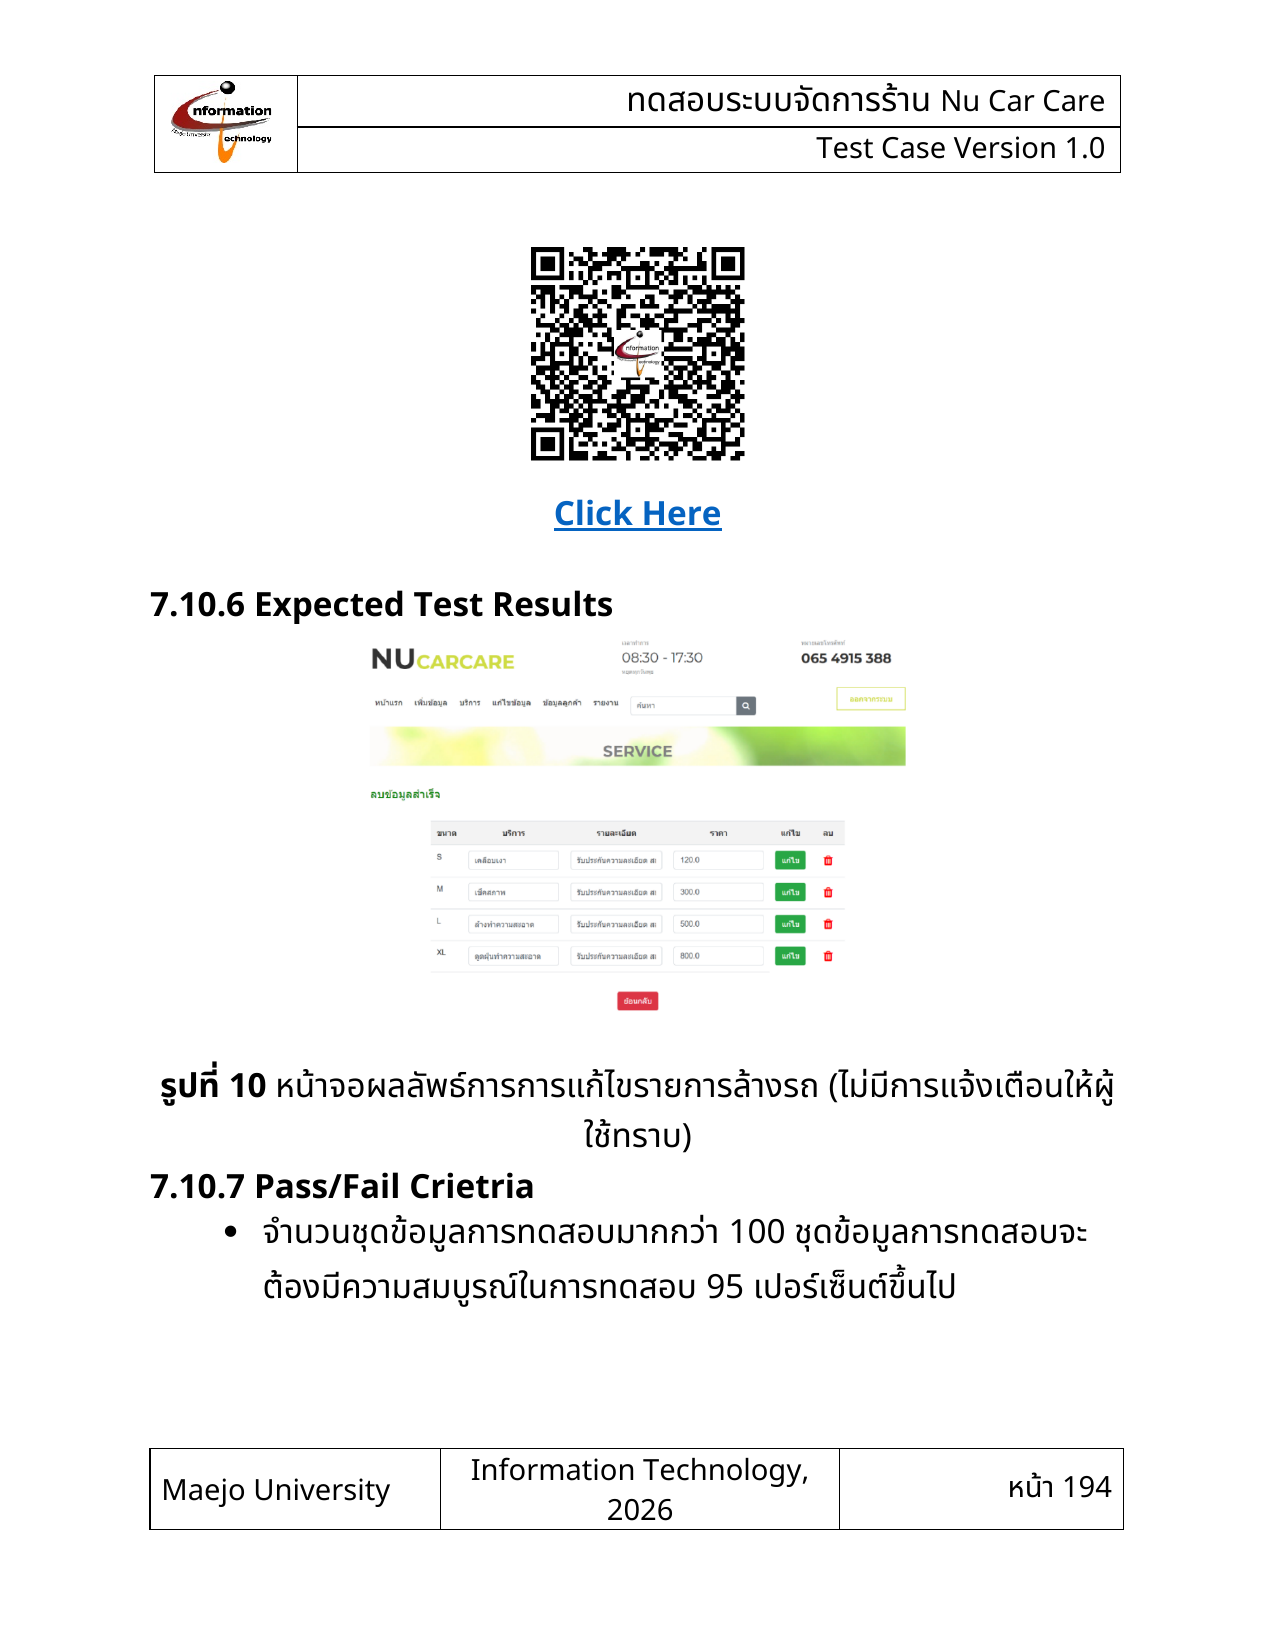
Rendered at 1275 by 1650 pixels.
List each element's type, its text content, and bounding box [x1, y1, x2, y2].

picture [267, 626, 1008, 1062]
text Click Here [150, 490, 1125, 535]
picture [501, 218, 774, 490]
text รูปที่ 10 หน้าจอผลลัพธ์การการแก้ไขรายการล้างรถ (ไม่มีการแจ้งเตือนให้ผู้ใช้ทราบ) [150, 1061, 1125, 1163]
text 7.10.6 Expected Test Results [150, 581, 1125, 626]
text 7.10.7 Pass/Fail Crietria [150, 1163, 1125, 1208]
picture [170, 81, 272, 163]
list จำนวนชุดข้อมูลการทดสอบมากกว่า 100 ชุดข้อมูลการทดสอบจะต้องมีความสมบูรณ์ในการทดสอบ 95 เปอร์เซ็นต์ขึ้นไป [225, 1208, 1125, 1313]
